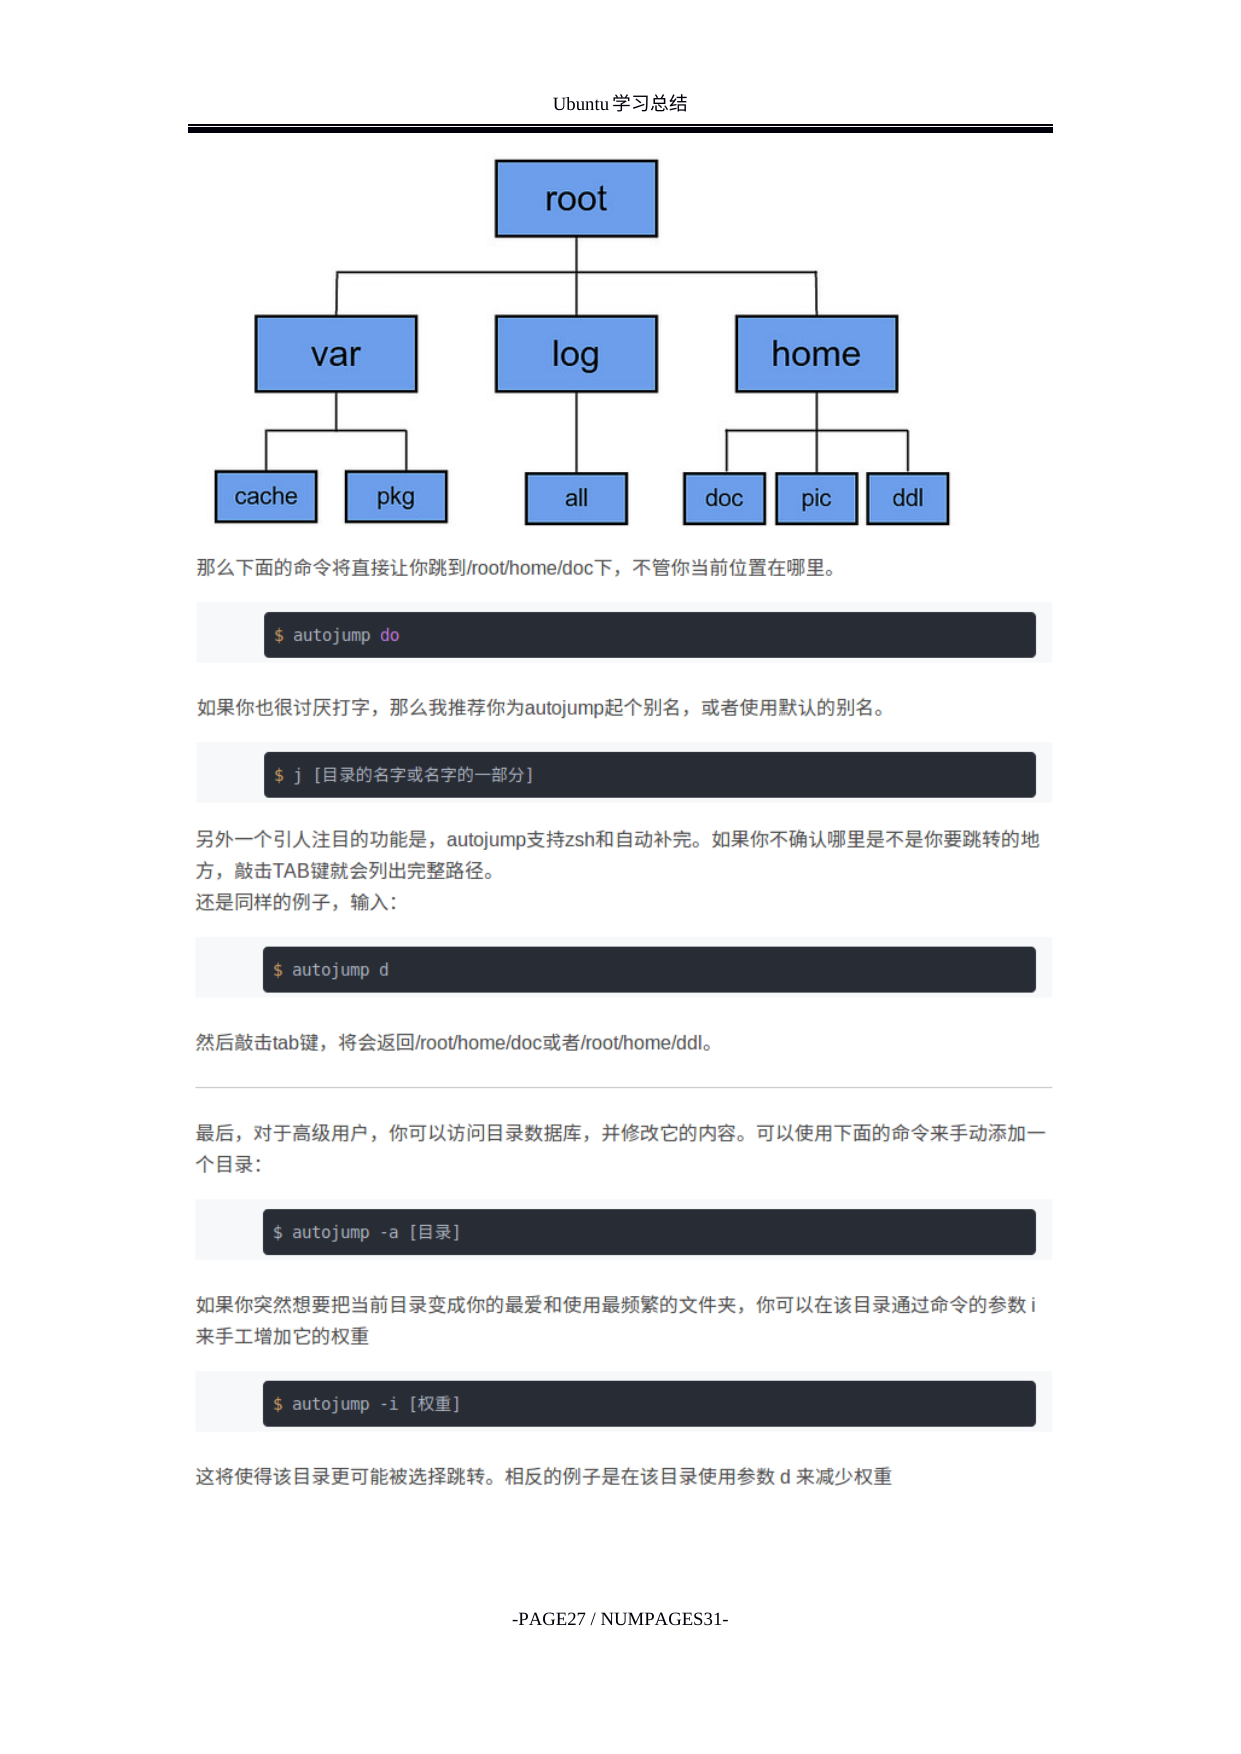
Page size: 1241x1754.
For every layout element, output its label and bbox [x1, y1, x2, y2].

picture [187, 150, 1053, 1497]
